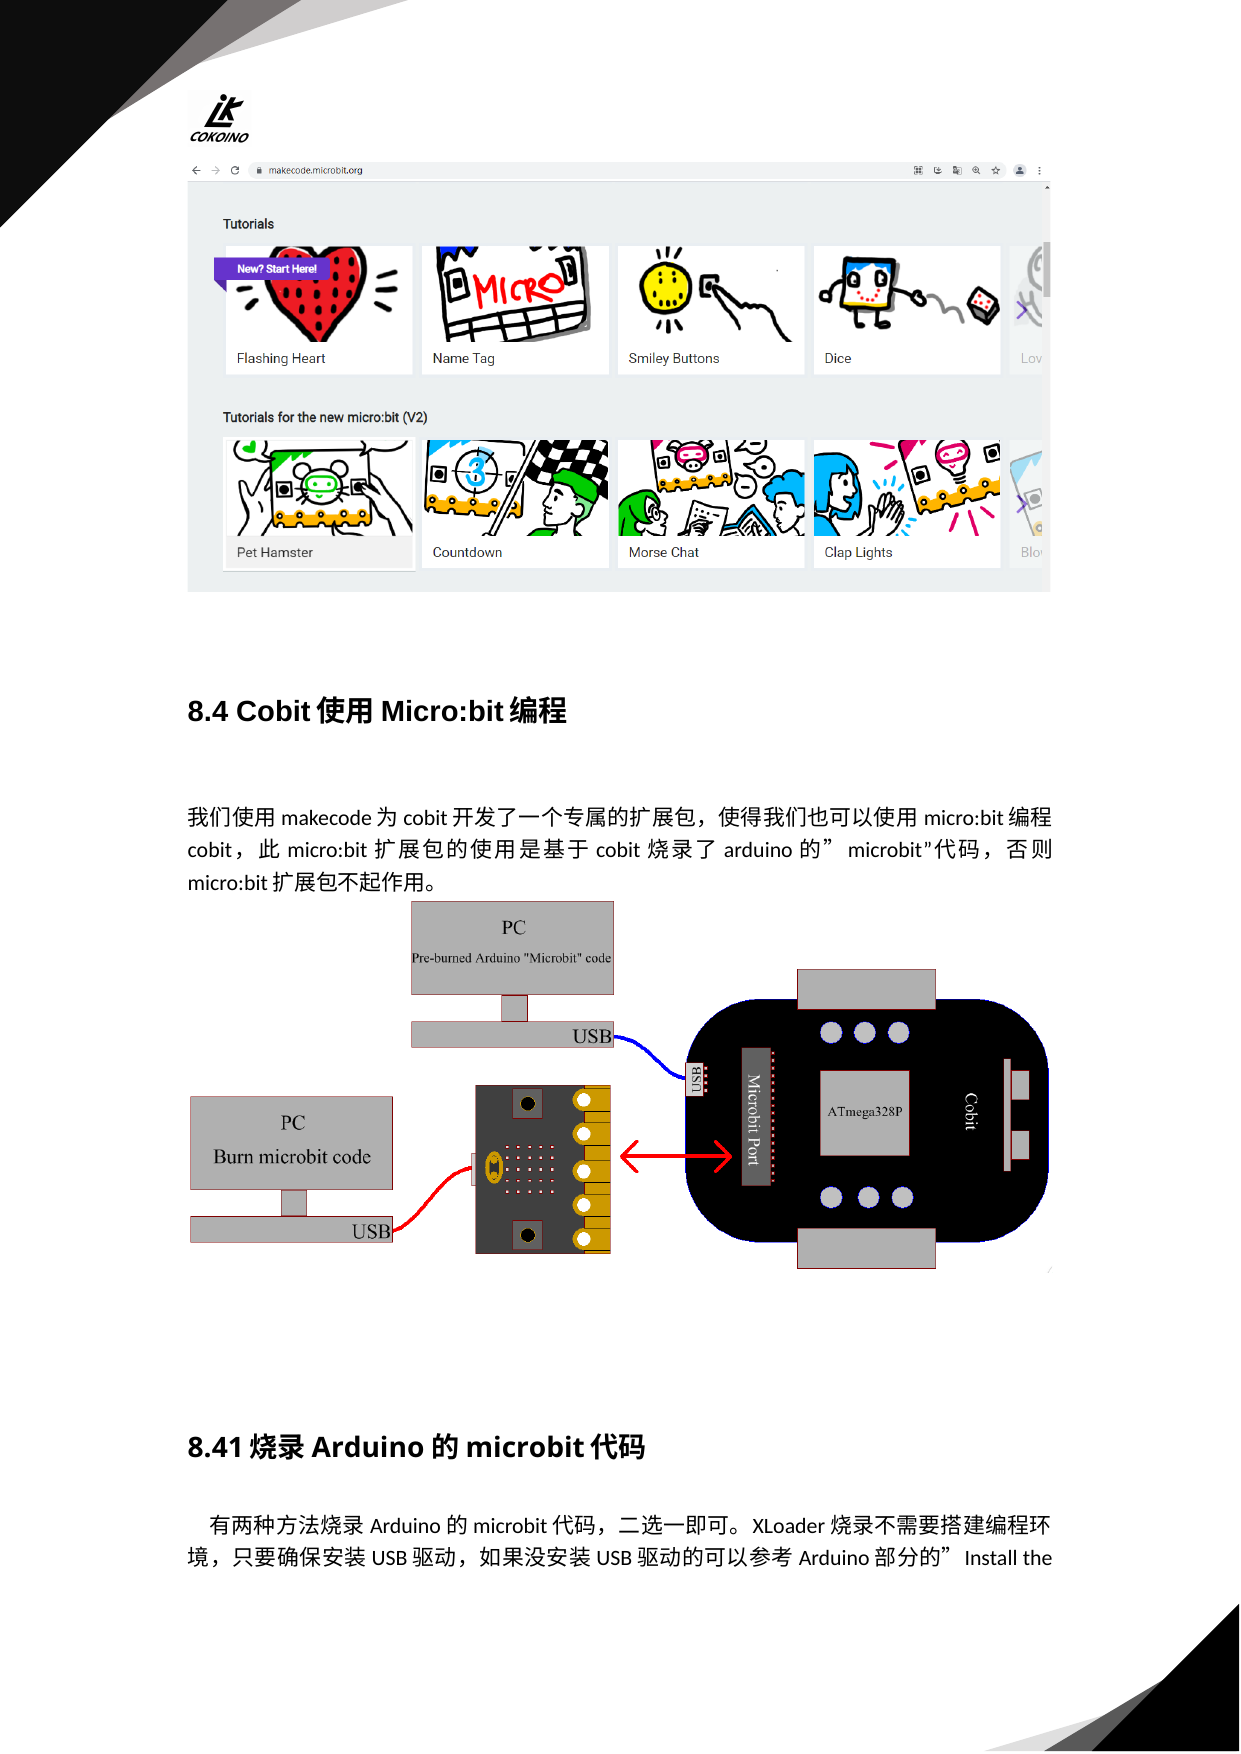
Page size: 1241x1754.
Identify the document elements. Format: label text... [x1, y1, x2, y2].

picture [187, 90, 252, 147]
picture [187, 896, 1053, 1273]
text 我们使用makecode为cobit开发了一个专属的扩展包，使得我们也可以使用micro:bit编程cobit，此micro:bit扩展包的使用是基于cobit烧录了arduino的”microbit”代码，否则micro:bit扩展包不起作用。 [187, 799, 1053, 896]
subtitle 8.4 Cobit使用Micro:bit编程 [187, 677, 1053, 742]
picture [187, 162, 1051, 592]
subtitle 8.41烧录Arduino 的microbit代码 [187, 1413, 1053, 1478]
